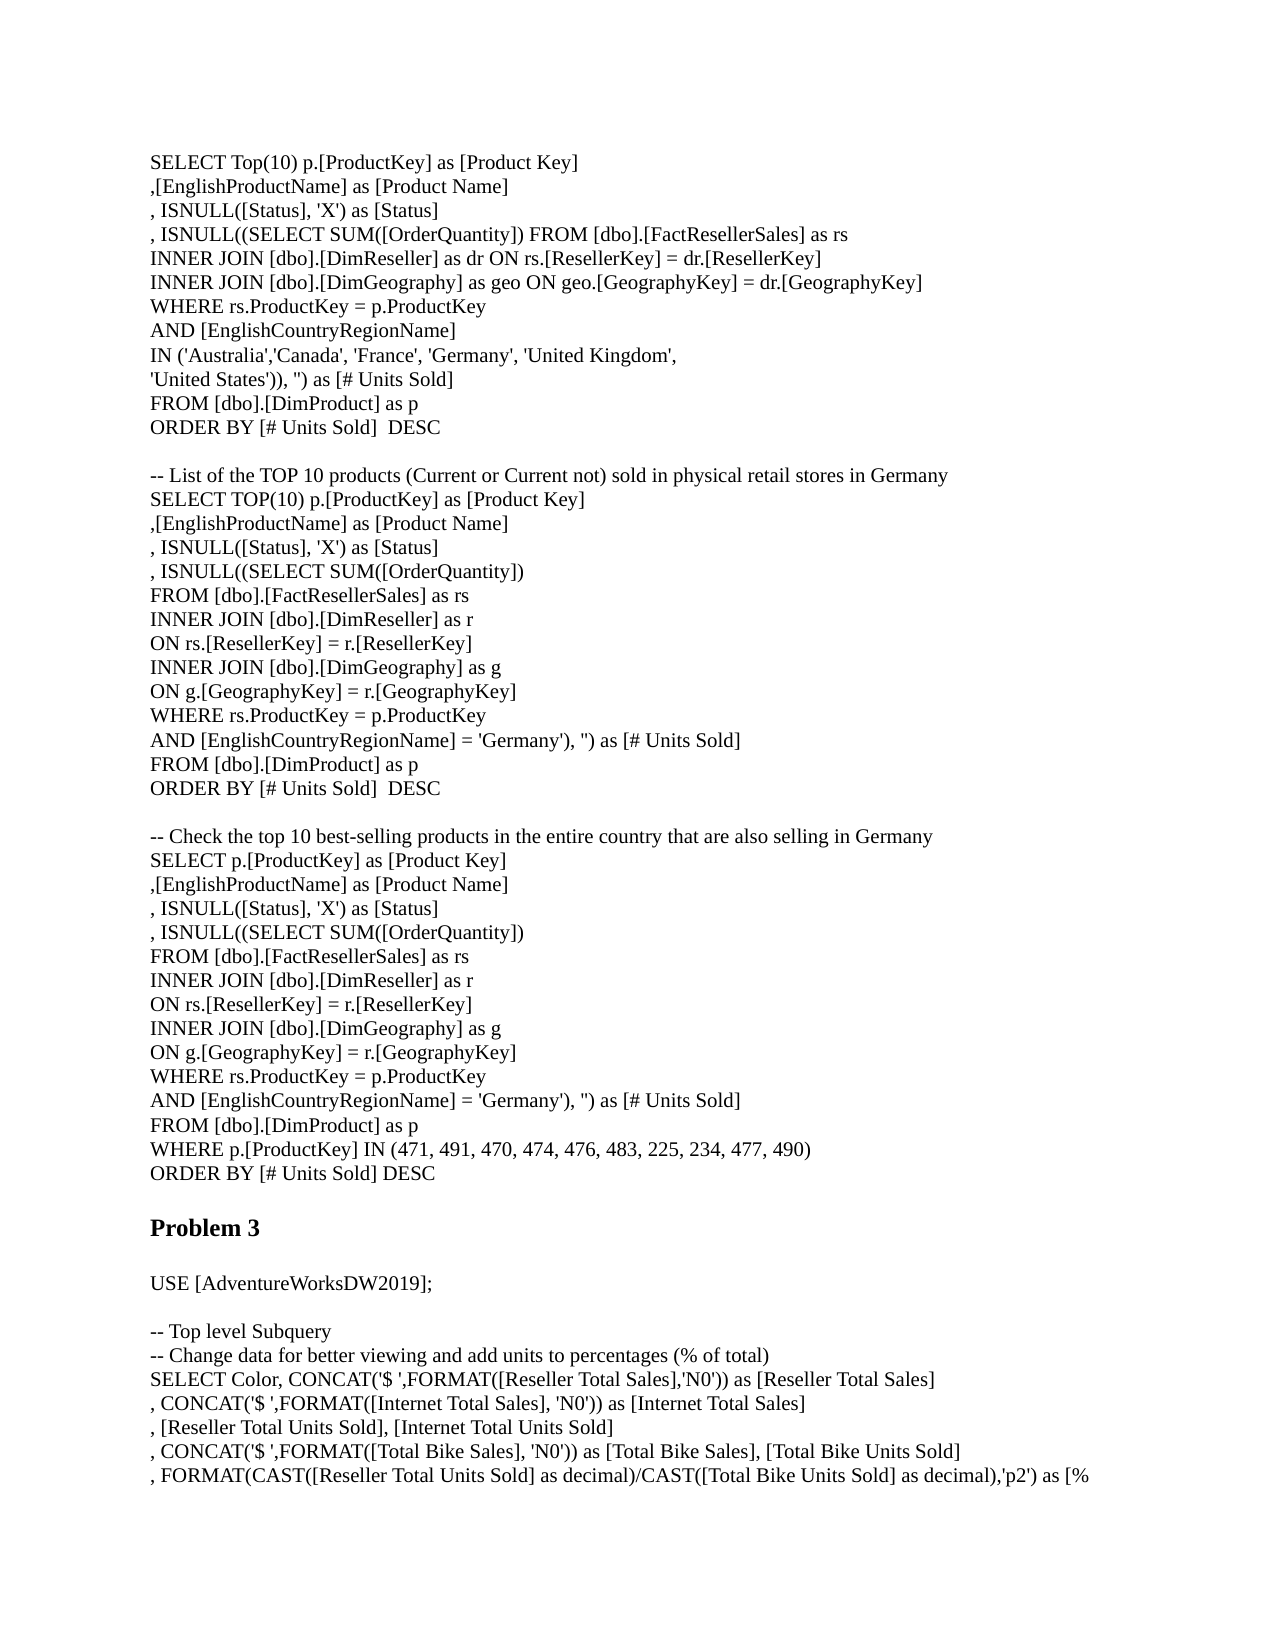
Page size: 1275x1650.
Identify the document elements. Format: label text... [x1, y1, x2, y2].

text FROM [dbo].[DimProduct] as p [150, 1112, 1125, 1137]
text WHERE p.[ProductKey] IN (471, 491, 470, 474, 476, 483, 225, 234, 477, 490) [150, 1137, 1125, 1161]
text ON rs.[ResellerKey] = r.[ResellerKey] [150, 631, 1125, 655]
text INNER JOIN [dbo].[DimGeography] as g [150, 1016, 1125, 1040]
text , ISNULL((SELECT SUM([OrderQuantity]) FROM [dbo].[FactResellerSales] as rs [150, 222, 1125, 246]
text ORDER BY [# Units Sold] DESC [150, 776, 1125, 800]
text , CONCAT('$ ',FORMAT([Total Bike Sales], 'N0')) as [Total Bike Sales], [Total Bike Units Sold] [150, 1439, 1125, 1463]
text ,[EnglishProductName] as [Product Name] [150, 174, 1125, 198]
text AND [EnglishCountryRegionName] = 'Germany'), '') as [# Units Sold] [150, 1088, 1125, 1112]
text ON rs.[ResellerKey] = r.[ResellerKey] [150, 992, 1125, 1016]
text 'United States')), '') as [# Units Sold] [150, 367, 1125, 391]
text , ISNULL((SELECT SUM([OrderQuantity]) [150, 920, 1125, 944]
text INNER JOIN [dbo].[DimReseller] as r [150, 607, 1125, 631]
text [150, 1463, 1125, 1487]
text , CONCAT('$ ',FORMAT([Internet Total Sales], 'N0')) as [Internet Total Sales] [150, 1391, 1125, 1415]
text -- Top level Subquery [150, 1319, 1125, 1343]
text , ISNULL([Status], 'X') as [Status] [150, 198, 1125, 222]
text INNER JOIN [dbo].[DimReseller] as r [150, 968, 1125, 992]
text ,[EnglishProductName] as [Product Name] [150, 511, 1125, 535]
text SELECT Color, CONCAT('$ ',FORMAT([Reseller Total Sales],'N0')) as [Reseller Total Sales] [150, 1367, 1125, 1391]
text FROM [dbo].[FactResellerSales] as rs [150, 944, 1125, 968]
text WHERE rs.ProductKey = p.ProductKey [150, 703, 1125, 727]
text ON g.[GeographyKey] = r.[GeographyKey] [150, 679, 1125, 703]
text , ISNULL([Status], 'X') as [Status] [150, 896, 1125, 920]
text FROM [dbo].[DimProduct] as p [150, 391, 1125, 415]
text ORDER BY [# Units Sold] DESC [150, 415, 1125, 439]
text AND [EnglishCountryRegionName] = 'Germany'), '') as [# Units Sold] [150, 727, 1125, 752]
text -- Change data for better viewing and add units to percentages (% of total) [150, 1343, 1125, 1367]
text -- List of the TOP 10 products (Current or Current not) sold in physical retail stores in Germany [150, 463, 1125, 487]
text AND [EnglishCountryRegionName] [150, 318, 1125, 342]
text , [Reseller Total Units Sold], [Internet Total Units Sold] [150, 1415, 1125, 1439]
text WHERE rs.ProductKey = p.ProductKey [150, 294, 1125, 318]
text WHERE rs.ProductKey = p.ProductKey [150, 1064, 1125, 1088]
text SELECT Top(10) p.[ProductKey] as [Product Key] [150, 150, 1125, 174]
text Problem 3 [150, 1213, 1125, 1242]
text INNER JOIN [dbo].[DimReseller] as dr ON rs.[ResellerKey] = dr.[ResellerKey] [150, 246, 1125, 270]
text ORDER BY [# Units Sold] DESC [150, 1161, 1125, 1185]
text ,[EnglishProductName] as [Product Name] [150, 872, 1125, 896]
text IN ('Australia','Canada', 'France', 'Germany', 'United Kingdom', [150, 342, 1125, 367]
text INNER JOIN [dbo].[DimGeography] as geo ON geo.[GeographyKey] = dr.[GeographyKey] [150, 270, 1125, 294]
text , ISNULL([Status], 'X') as [Status] [150, 535, 1125, 559]
text SELECT p.[ProductKey] as [Product Key] [150, 848, 1125, 872]
text SELECT TOP(10) p.[ProductKey] as [Product Key] [150, 487, 1125, 511]
text , ISNULL((SELECT SUM([OrderQuantity]) [150, 559, 1125, 583]
text INNER JOIN [dbo].[DimGeography] as g [150, 655, 1125, 679]
text FROM [dbo].[DimProduct] as p [150, 752, 1125, 776]
text -- Check the top 10 best-selling products in the entire country that are also selling in Germany [150, 824, 1125, 848]
text ON g.[GeographyKey] = r.[GeographyKey] [150, 1040, 1125, 1064]
text USE [AdventureWorksDW2019]; [150, 1271, 1125, 1295]
text FROM [dbo].[FactResellerSales] as rs [150, 583, 1125, 607]
